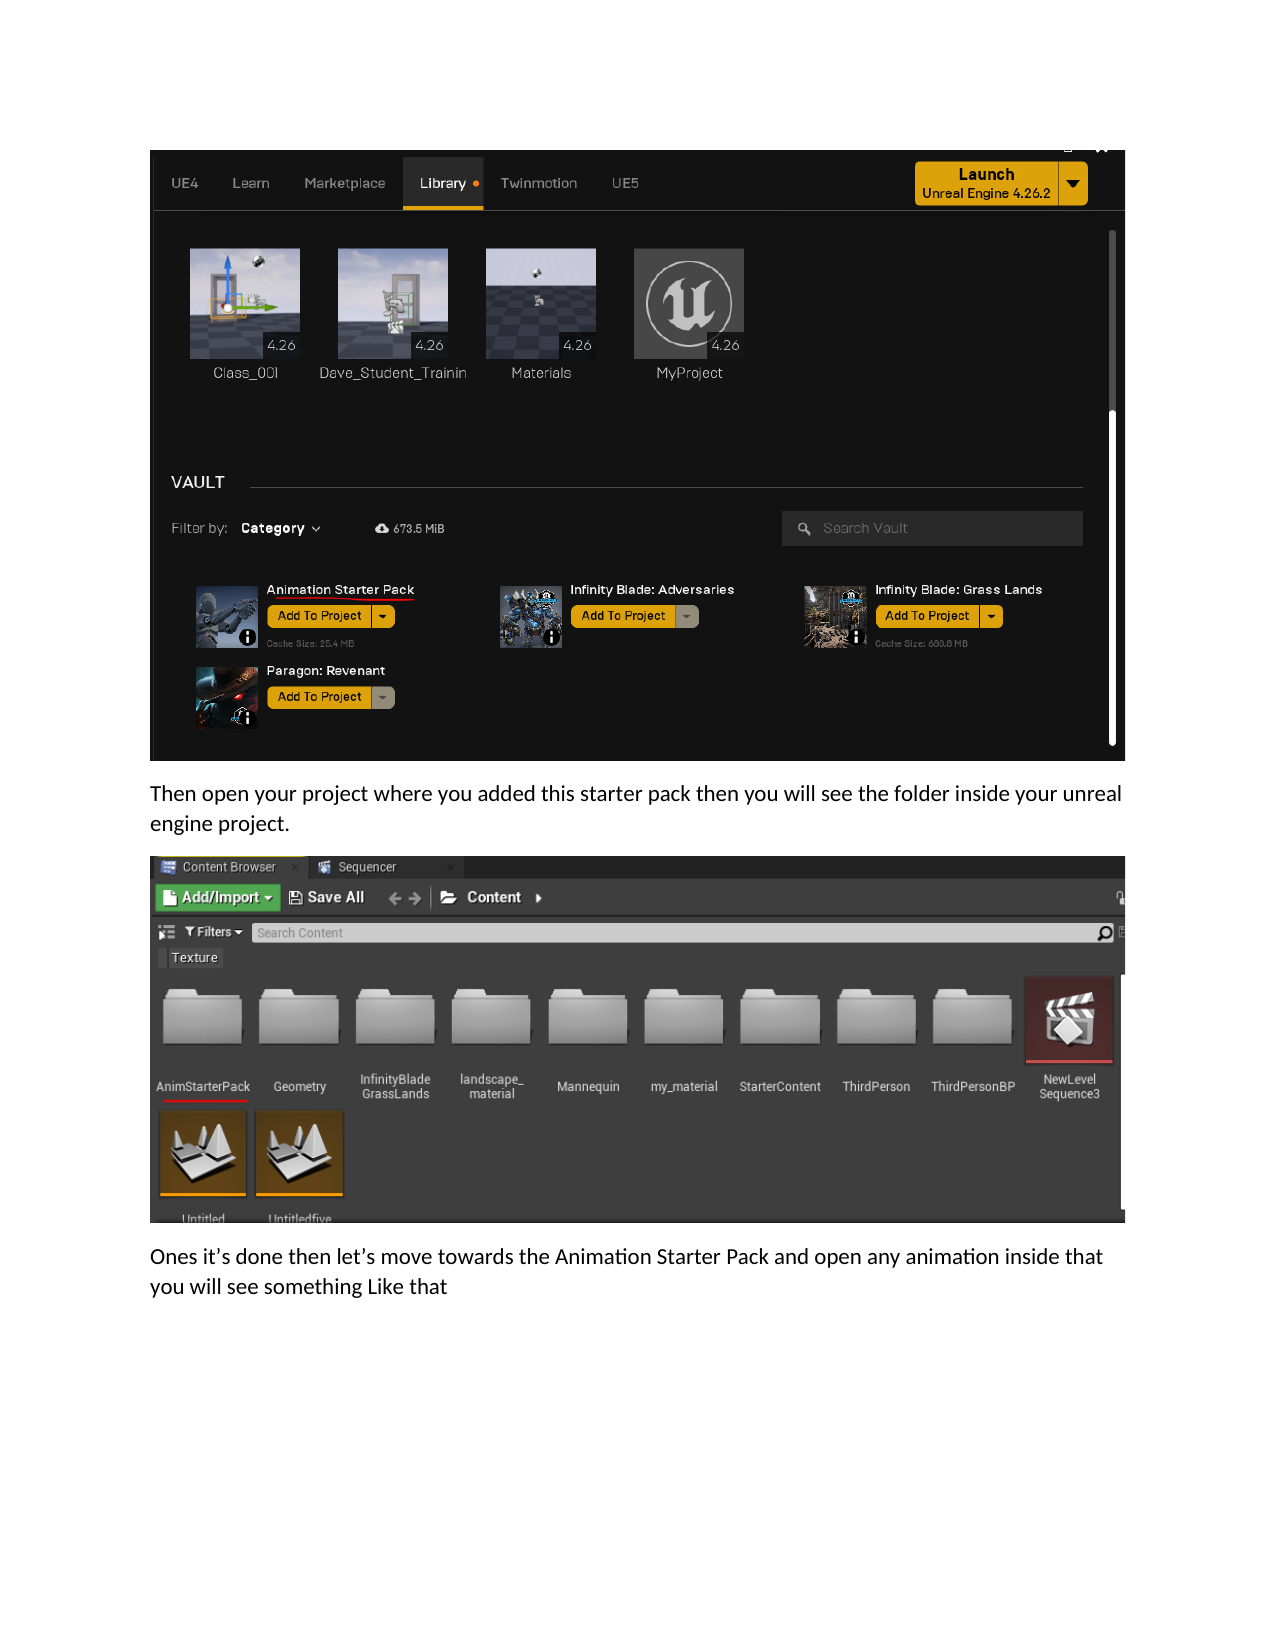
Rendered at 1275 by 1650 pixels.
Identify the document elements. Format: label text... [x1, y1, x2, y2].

text Then open your project where you added this starter pack then you will see the folder inside your unreal engine project. [150, 779, 1125, 837]
picture [150, 856, 1125, 1223]
text Ones it’s done then let’s move towards the Animation Starter Pack and open any animation inside that you will see something Like that [150, 1242, 1125, 1300]
picture [150, 150, 1125, 761]
